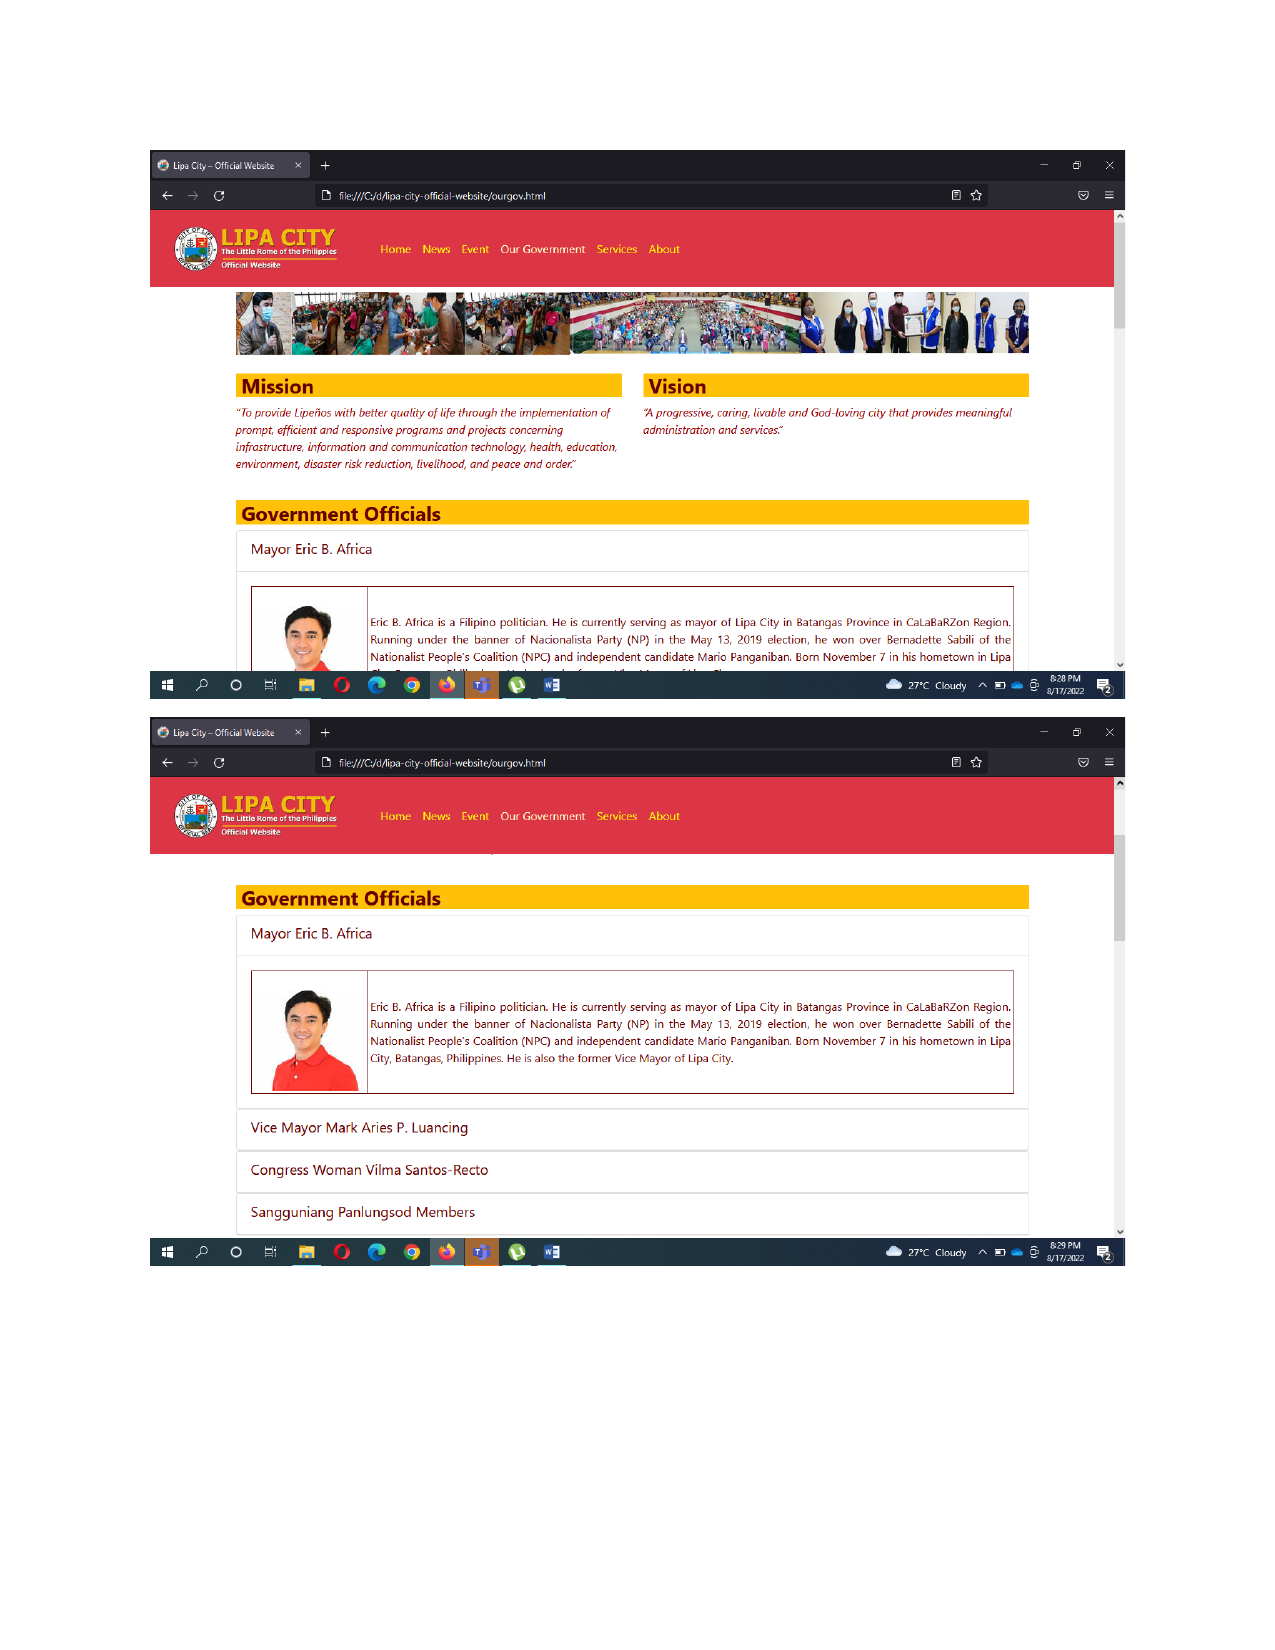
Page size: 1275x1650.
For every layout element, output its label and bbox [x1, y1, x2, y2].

picture [150, 717, 1125, 1266]
picture [150, 150, 1125, 699]
